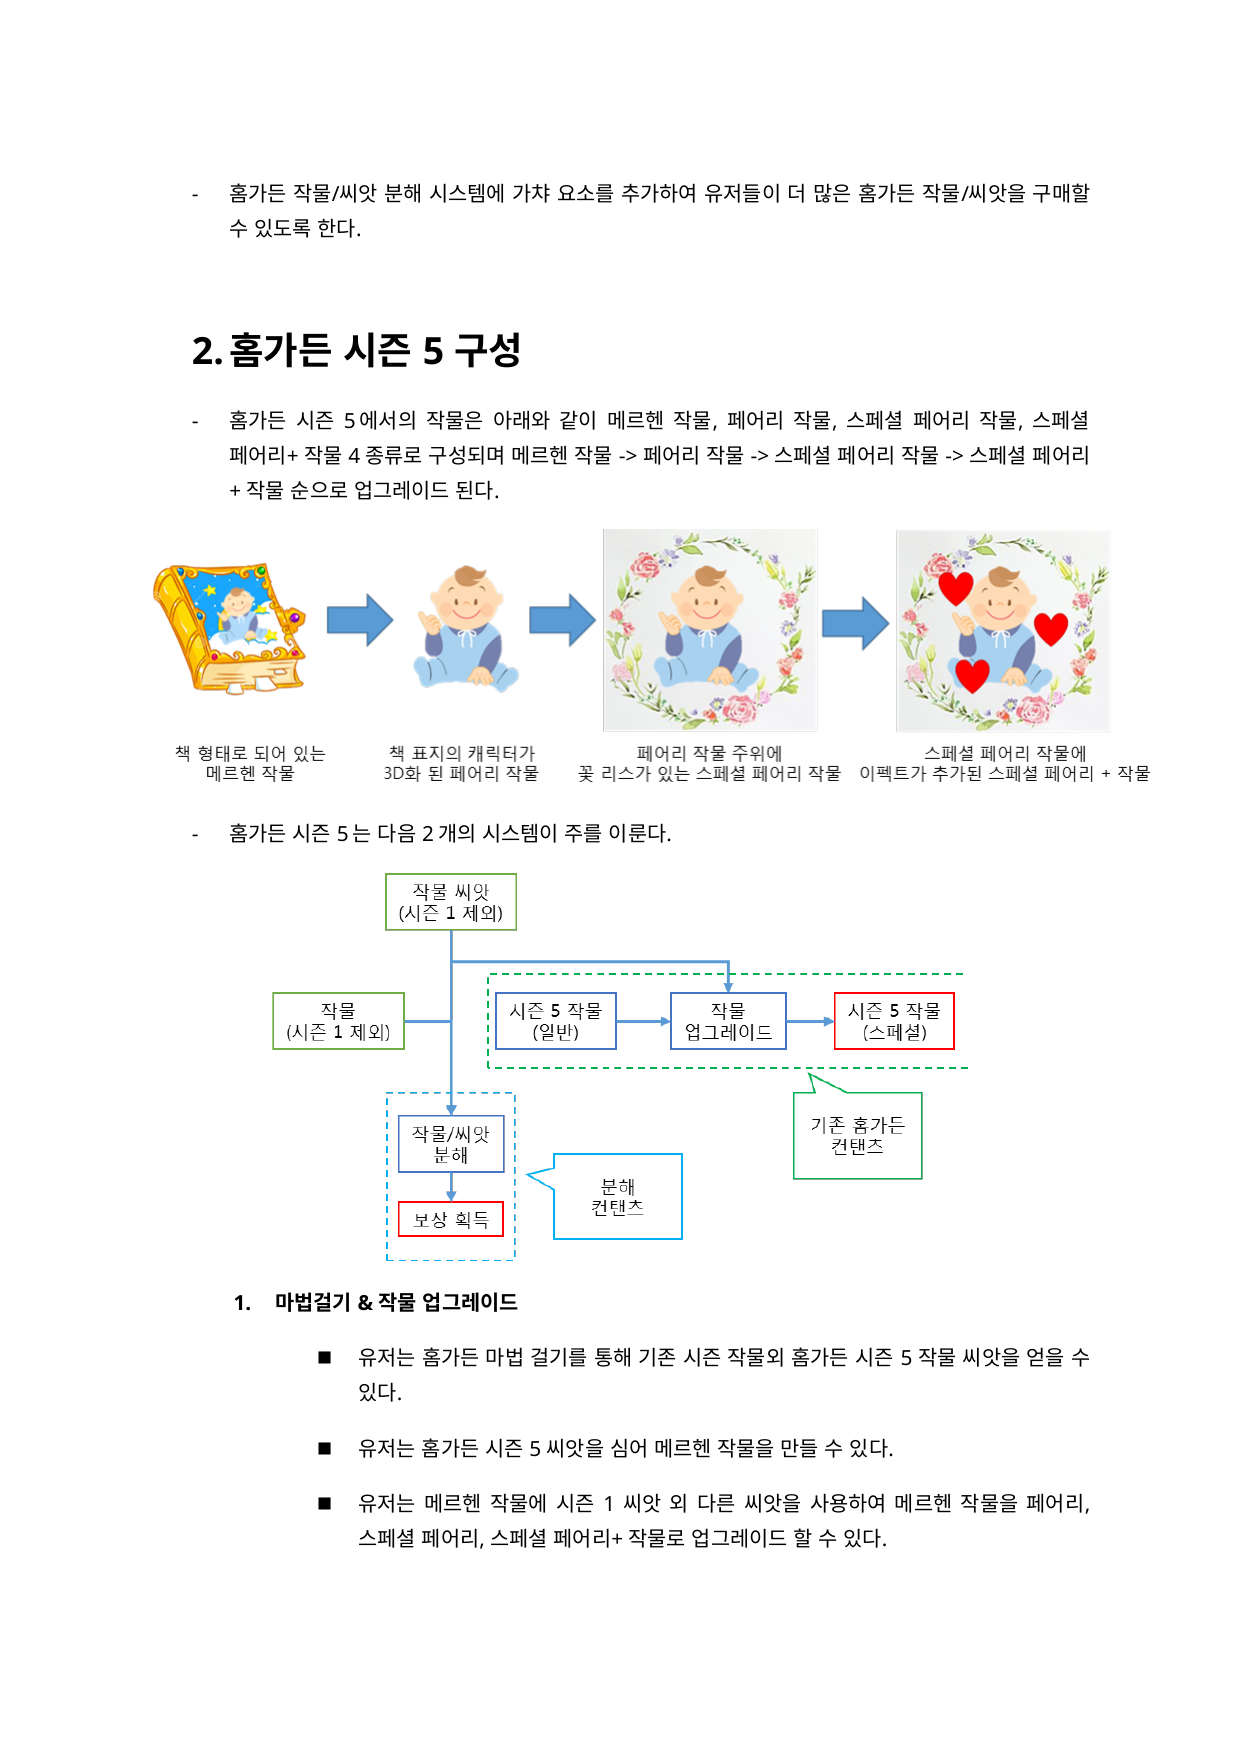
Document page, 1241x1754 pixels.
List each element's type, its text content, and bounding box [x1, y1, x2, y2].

list 홈가든 작물/씨앗 분해 시스템에 가챠 요소를 추가하여 유저들이 더 많은 홈가든 작물/씨앗을 구매할 수 있도록 한다. [192, 177, 1090, 242]
picture [272, 873, 968, 1261]
subtitle 홈가든 시즌 5 구성 [192, 321, 1090, 376]
list 홈가든 시즌 5는 다음 2개의 시스템이 주를 이룬다. [192, 818, 1090, 848]
list 유저는 메르헨 작물에 시즌 1 씨앗 외 다른 씨앗을 사용하여 메르헨 작물을 페어리, 스페셜 페어리, 스페셜 페어리+ 작물로 업그레이드 할 수 있다. [317, 1487, 1090, 1553]
picture [150, 529, 1168, 793]
list 유저는 홈가든 마법 걸기를 통해 기존 시즌 작물외 홈가든 시즌 5 작물 씨앗을 얻을 수 있다. [317, 1341, 1090, 1407]
list 홈가든 시즌 5에서의 작물은 아래와 같이 메르헨 작물, 페어리 작물, 스페셜 페어리 작물, 스페셜 페어리+ 작물 4 종류로 구성되며 메르헨 작물 -> 페어리 작물 -> 스페셜 페어리 작물 -> 스페셜 페어리+ 작물 순으로 업그레이드 된다. [192, 404, 1090, 504]
list 유저는 홈가든 시즌 5 씨앗을 심어 메르헨 작물을 만들 수 있다. [317, 1432, 1090, 1462]
list 마법걸기 & 작물 업그레이드 [233, 1286, 1090, 1316]
